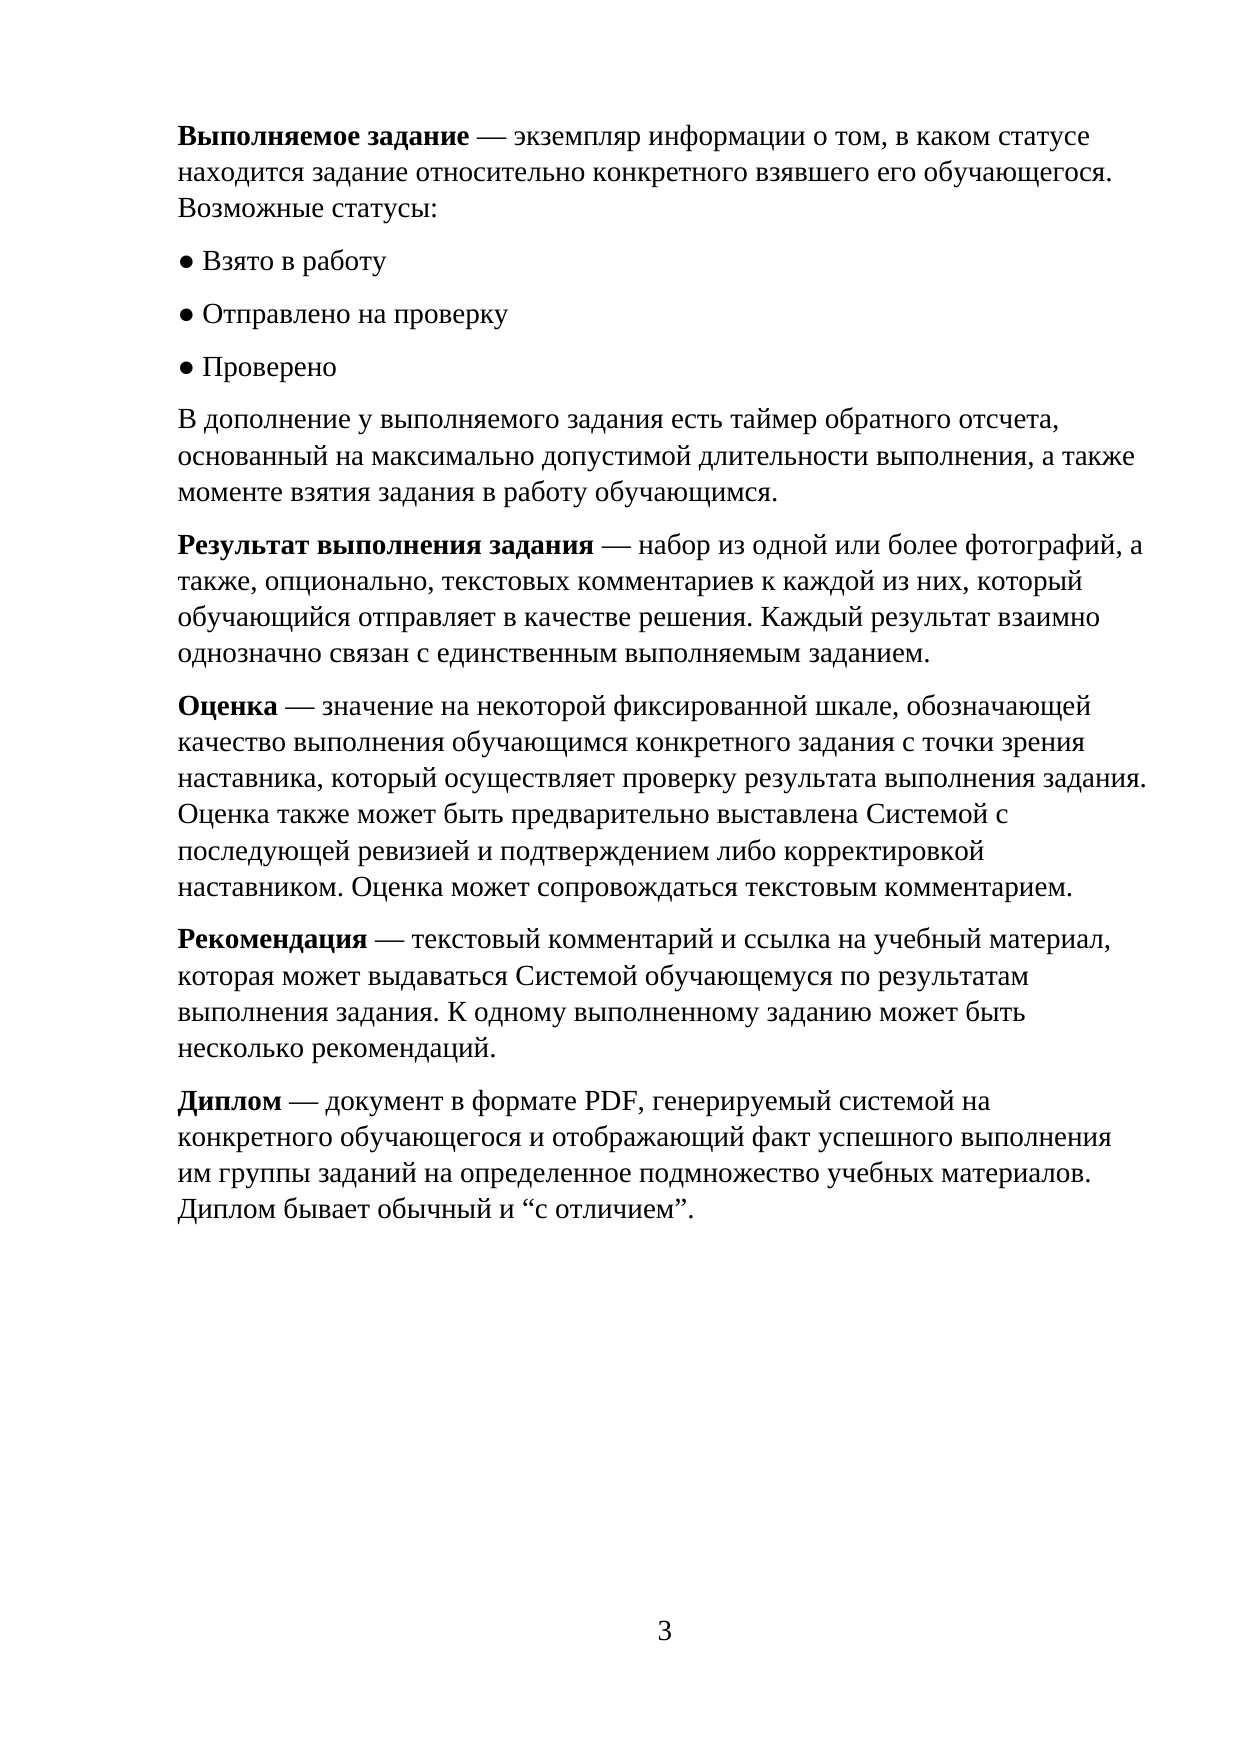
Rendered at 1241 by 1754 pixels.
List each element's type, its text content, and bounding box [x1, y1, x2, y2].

text ● Проверено [177, 349, 1152, 382]
text ● Взято в работу [177, 243, 1152, 277]
text Результат выполнения задания — набор из одной или более фотографий, а также, опционально, текстовых комментариев к каждой из них, который обучающийся отправляет в качестве решения. Каждый результат взаимно однозначно связан с единственным выполняемым заданием. [177, 527, 1152, 669]
text Оценка — значение на некоторой фиксированной шкале, обозначающей качество выполнения обучающимся конкретного задания с точки зрения наставника, который осуществляет проверку результата выполнения задания. Оценка также может быть предварительно выставлена Системой с последующей ревизией и подтверждением либо корректировкой наставником. Оценка может сопровождаться текстовым комментарием. [177, 688, 1152, 902]
text В дополнение у выполняемого задания есть таймер обратного отсчета, основанный на максимально допустимой длительности выполнения, а также моменте взятия задания в работу обучающимся. [177, 402, 1152, 507]
text ● Отправлено на проверку [177, 296, 1152, 329]
text Диплом — документ в формате PDF, генерируемый системой на конкретного обучающегося и отображающий факт успешного выполнения им группы заданий на определенное подмножество учебных материалов. Диплом бывает обычный и “с отличием”. [177, 1083, 1152, 1225]
text Рекомендация — текстовый комментарий и ссылка на учебный материал, которая может выдаваться Системой обучающемуся по результатам выполнения задания. К одному выполненному заданию может быть несколько рекомендаций. [177, 922, 1152, 1063]
text Выполняемое задание — экземпляр информации о том, в каком статусе находится задание относительно конкретного взявшего его обучающегося. Возможные статусы: [177, 118, 1152, 224]
